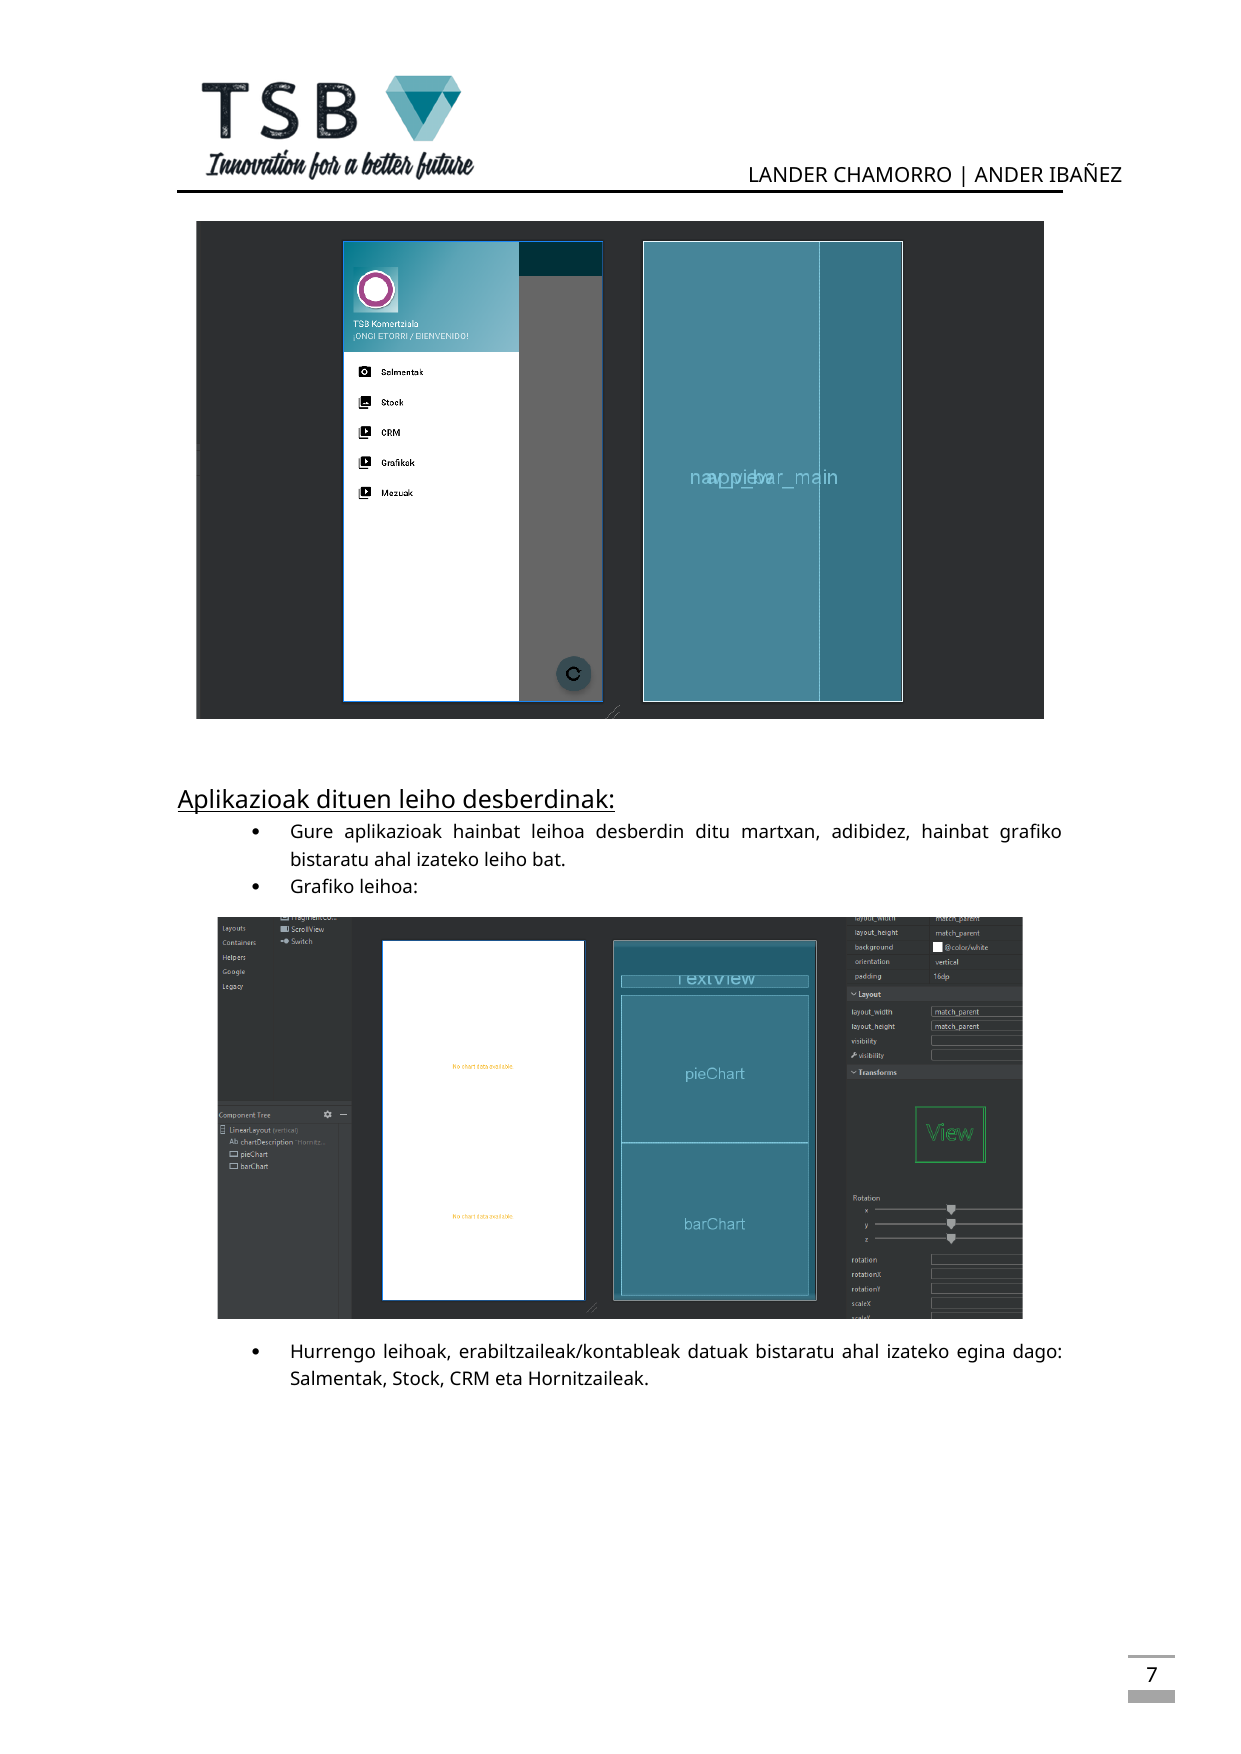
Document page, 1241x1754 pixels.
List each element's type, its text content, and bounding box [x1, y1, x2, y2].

list Gure aplikazioak hainbat leihoa desberdin ditu martxan, adibidez, hainbat grafiko bistaratu ahal izateko leiho bat. [252, 818, 1063, 871]
picture [217, 917, 1023, 1319]
picture [177, 73, 501, 182]
list Hurrengo leihoak, erabiltzaileak/kontableak datuak bistaratu ahal izateko egina dago: Salmentak, Stock, CRM eta Hornitzaileak. [252, 1338, 1063, 1391]
picture [196, 221, 1044, 719]
list Grafiko leihoa: [252, 873, 1063, 899]
subtitle Aplikazioak dituen leiho desberdinak: [177, 782, 1063, 816]
